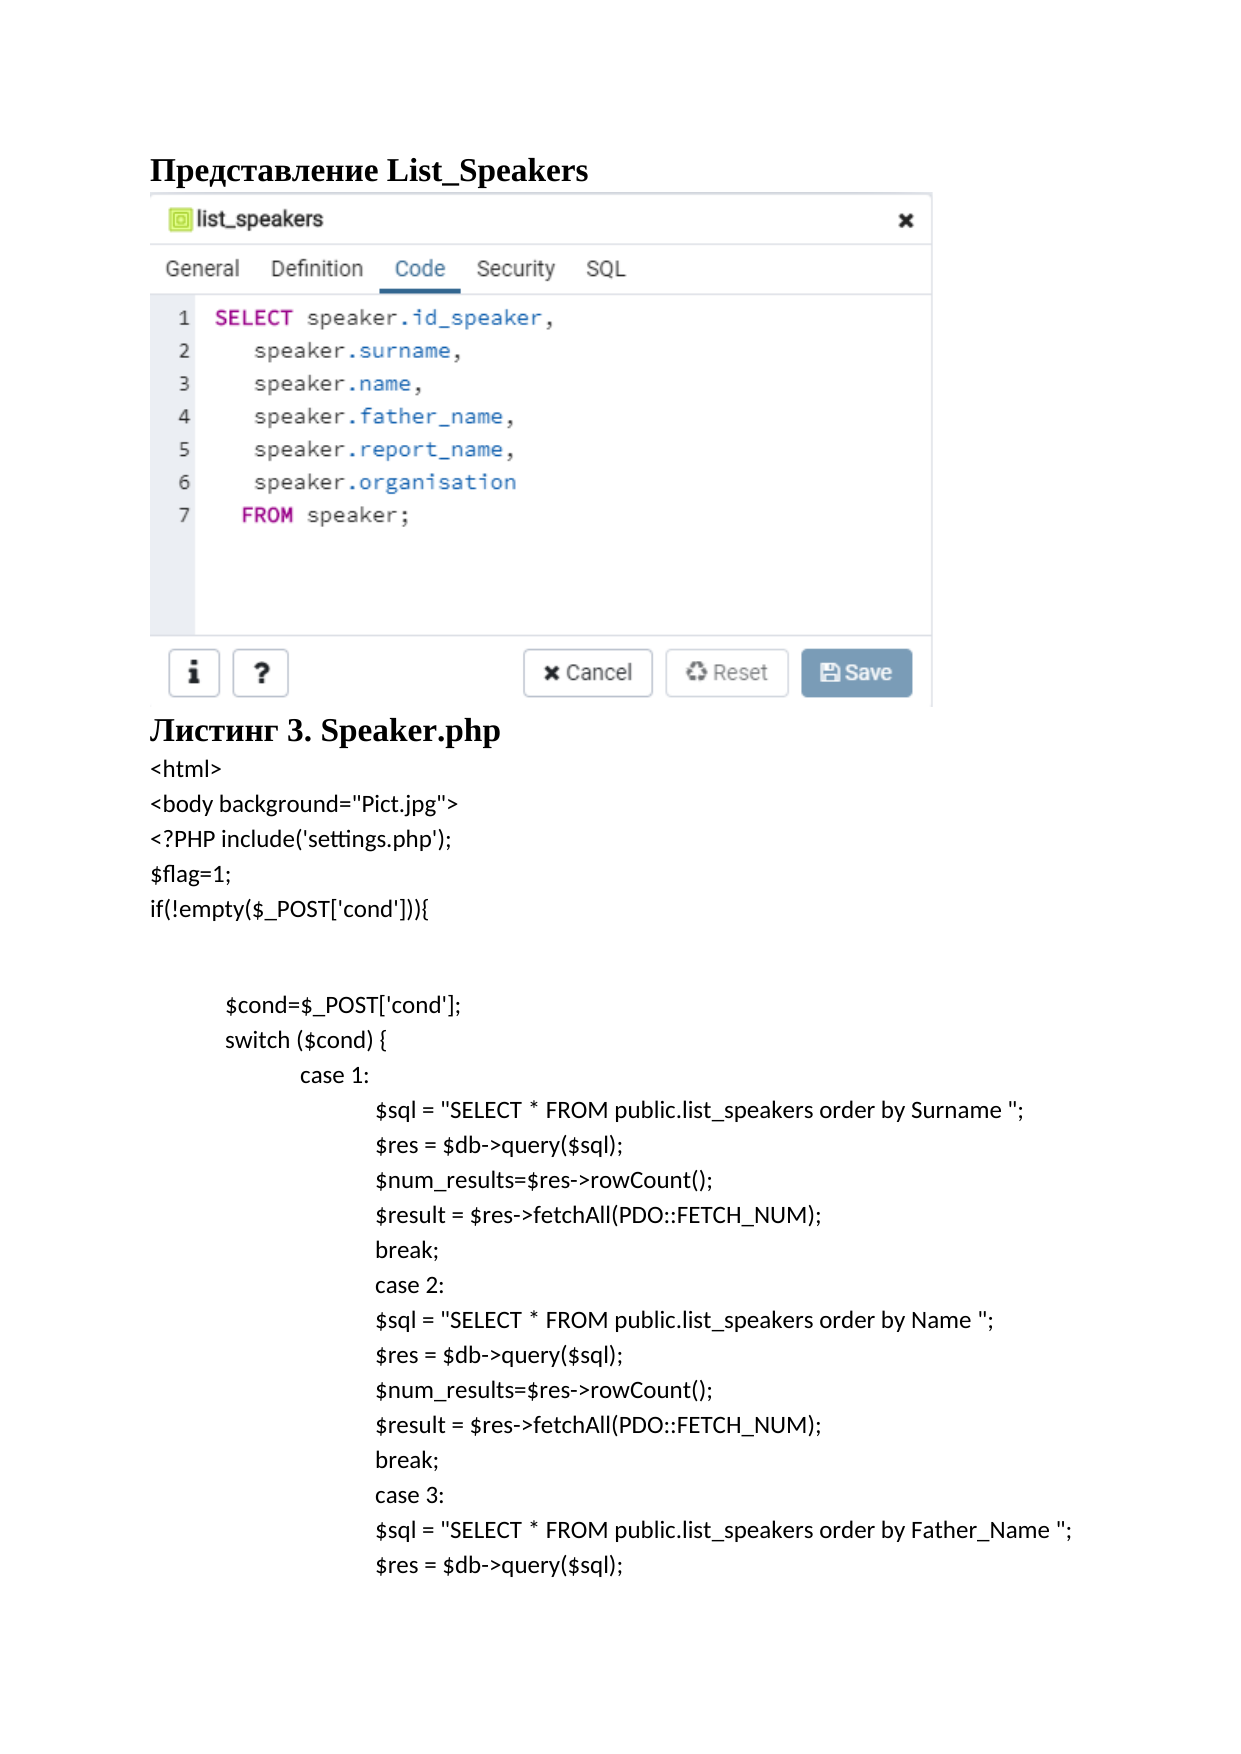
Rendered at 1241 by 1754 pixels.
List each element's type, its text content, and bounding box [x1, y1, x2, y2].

picture [150, 192, 933, 707]
text $result = $res->fetchAll(PDO::FETCH_NUM); [150, 1199, 1090, 1230]
text if(!empty($_POST['cond'])){ [150, 893, 1090, 923]
text $res = $db->query($sql); [150, 1129, 1090, 1160]
text break; [150, 1234, 1090, 1265]
text break; [150, 1444, 1090, 1475]
text case 1: [150, 1059, 1090, 1090]
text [150, 1409, 1090, 1440]
text $sql = "SELECT * FROM public.list_speakers order by Name "; [150, 1304, 1090, 1335]
text case 3: [150, 1479, 1090, 1510]
text Листинг 3. Speaker.php <html> [150, 710, 1090, 783]
text <?PHP include('settings.php'); [150, 823, 1090, 853]
text <body background="Pict.jpg"> [150, 788, 1090, 818]
text $res = $db->query($sql); [150, 1549, 1090, 1580]
text $num_results=$res->rowCount(); [150, 1374, 1090, 1405]
text $sql = "SELECT * FROM public.list_speakers order by Father_Name "; [150, 1514, 1090, 1545]
text $res = $db->query($sql); [150, 1339, 1090, 1370]
text $num_results=$res->rowCount(); [150, 1164, 1090, 1195]
text switch ($cond) { [150, 1024, 1090, 1055]
text $cond=$_POST['cond']; [150, 989, 1090, 1020]
text $sql = "SELECT * FROM public.list_speakers order by Surname "; [150, 1094, 1090, 1125]
text $flag=1; [150, 858, 1090, 888]
text case 2: [150, 1269, 1090, 1300]
